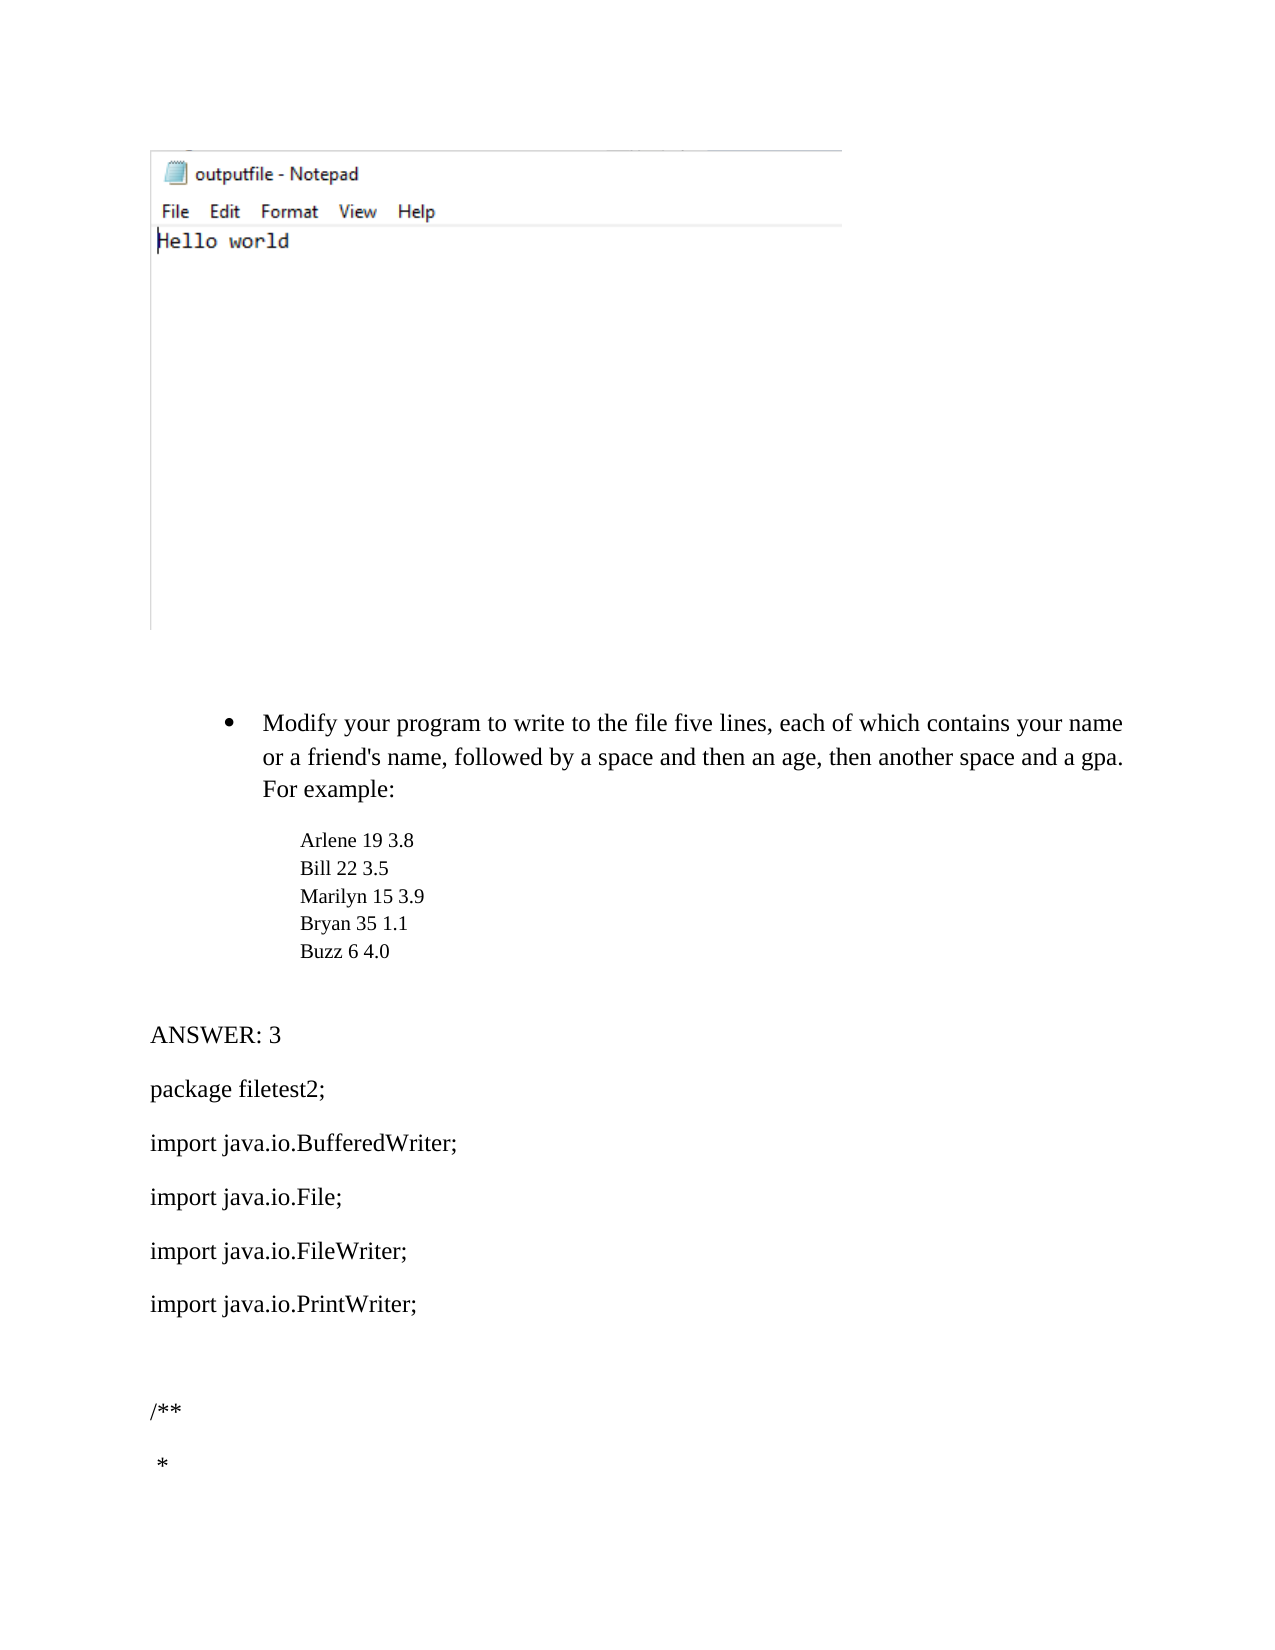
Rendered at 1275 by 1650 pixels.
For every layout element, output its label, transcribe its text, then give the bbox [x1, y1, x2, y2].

text Bill 22 3.5 [300, 856, 1125, 880]
text import java.io.FileWriter; [150, 1236, 1125, 1264]
text package filetest2; [150, 1074, 1125, 1103]
text Buzz 6 4.0 [300, 939, 1125, 963]
list Modify your program to write to the file five lines, each of which contains your name or a friend's name, followed by a space and then an age, then another space and a gpa. For example: [225, 708, 1125, 803]
text ANSWER: 3 [150, 1020, 1125, 1049]
text import java.io.File; [150, 1182, 1125, 1211]
text /** [150, 1397, 1125, 1426]
text import java.io.BufferedWriter; [150, 1128, 1125, 1157]
text import java.io.PrintWriter; [150, 1289, 1125, 1318]
picture [150, 150, 842, 630]
text Arlene 19 3.8 [300, 828, 1125, 852]
text * [150, 1451, 1125, 1480]
text Marilyn 15 3.9 [300, 884, 1125, 908]
text Bryan 35 1.1 [300, 911, 1125, 935]
